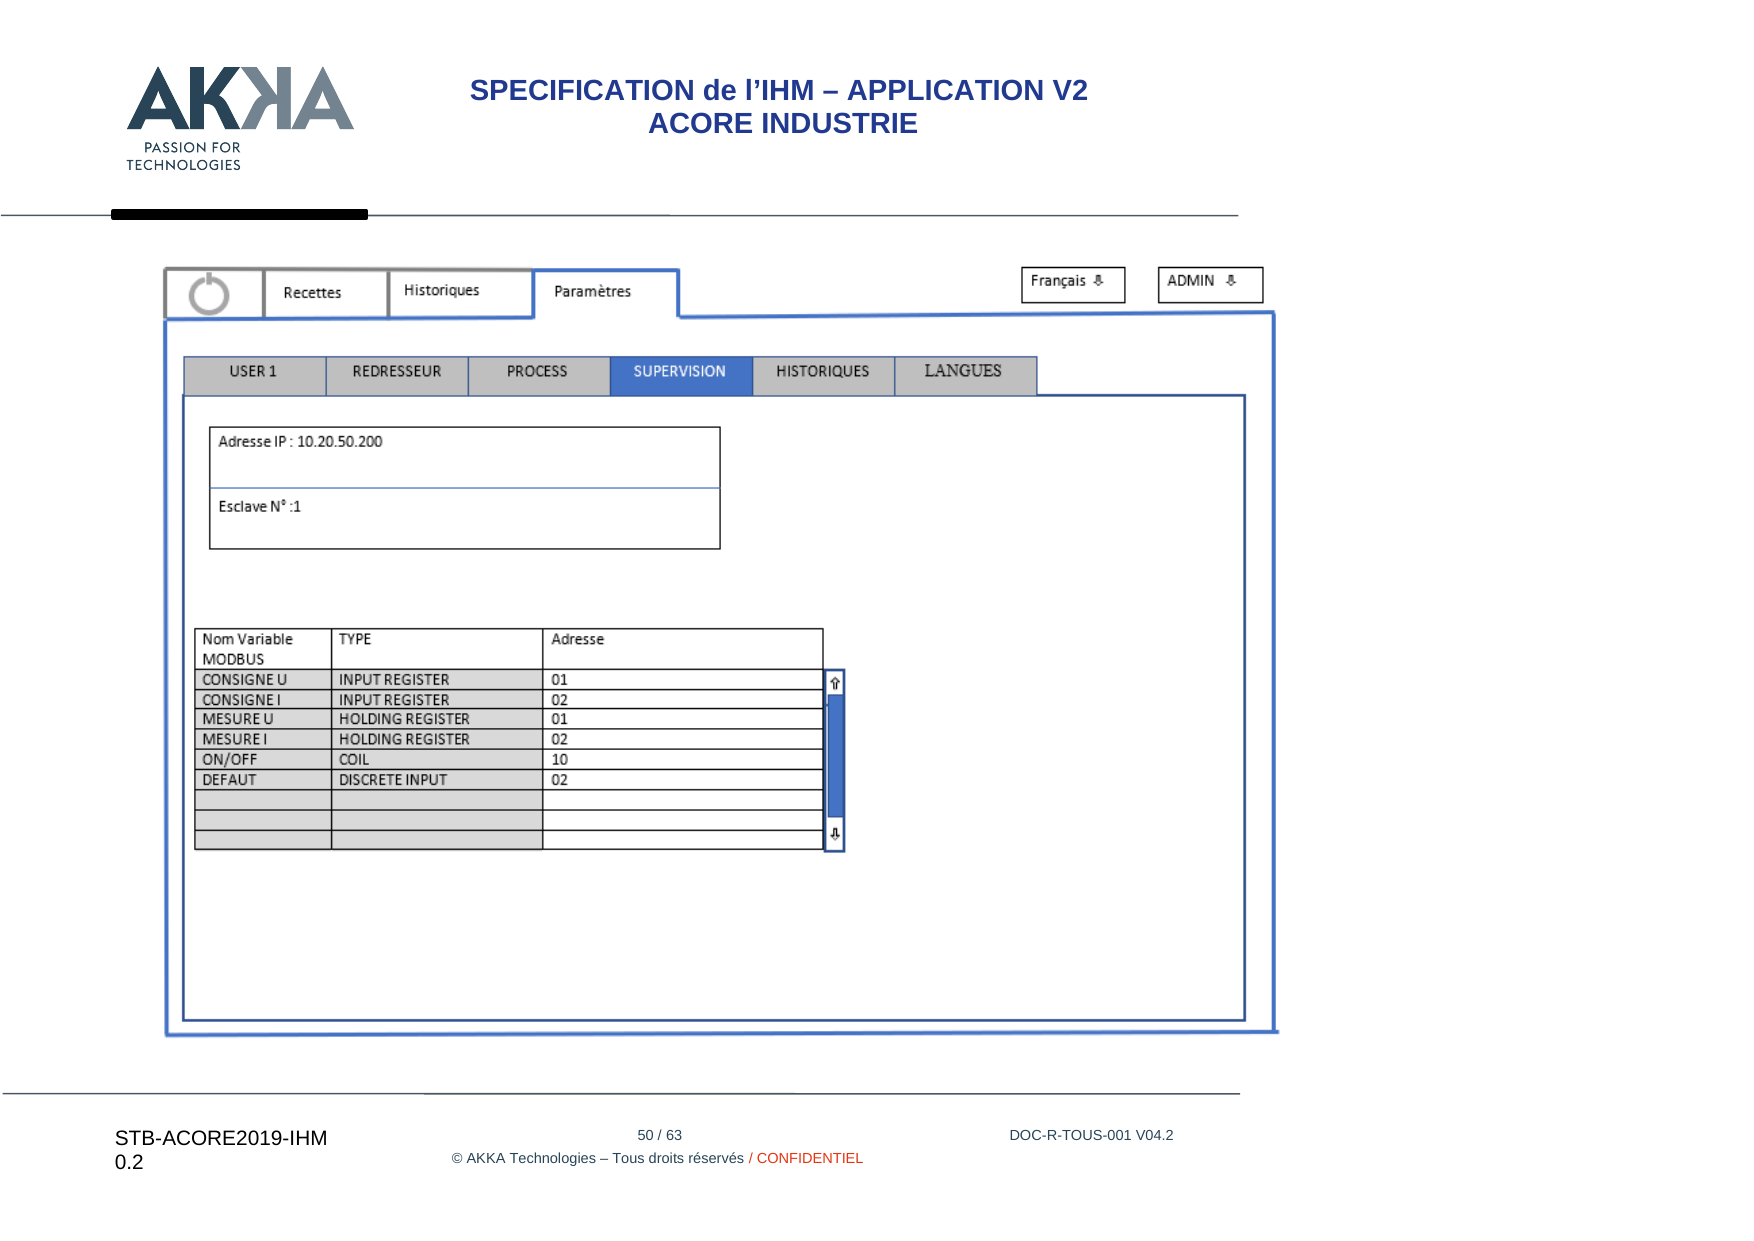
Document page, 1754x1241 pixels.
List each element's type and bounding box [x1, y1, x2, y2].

picture [119, 56, 355, 176]
picture [147, 244, 1299, 1049]
